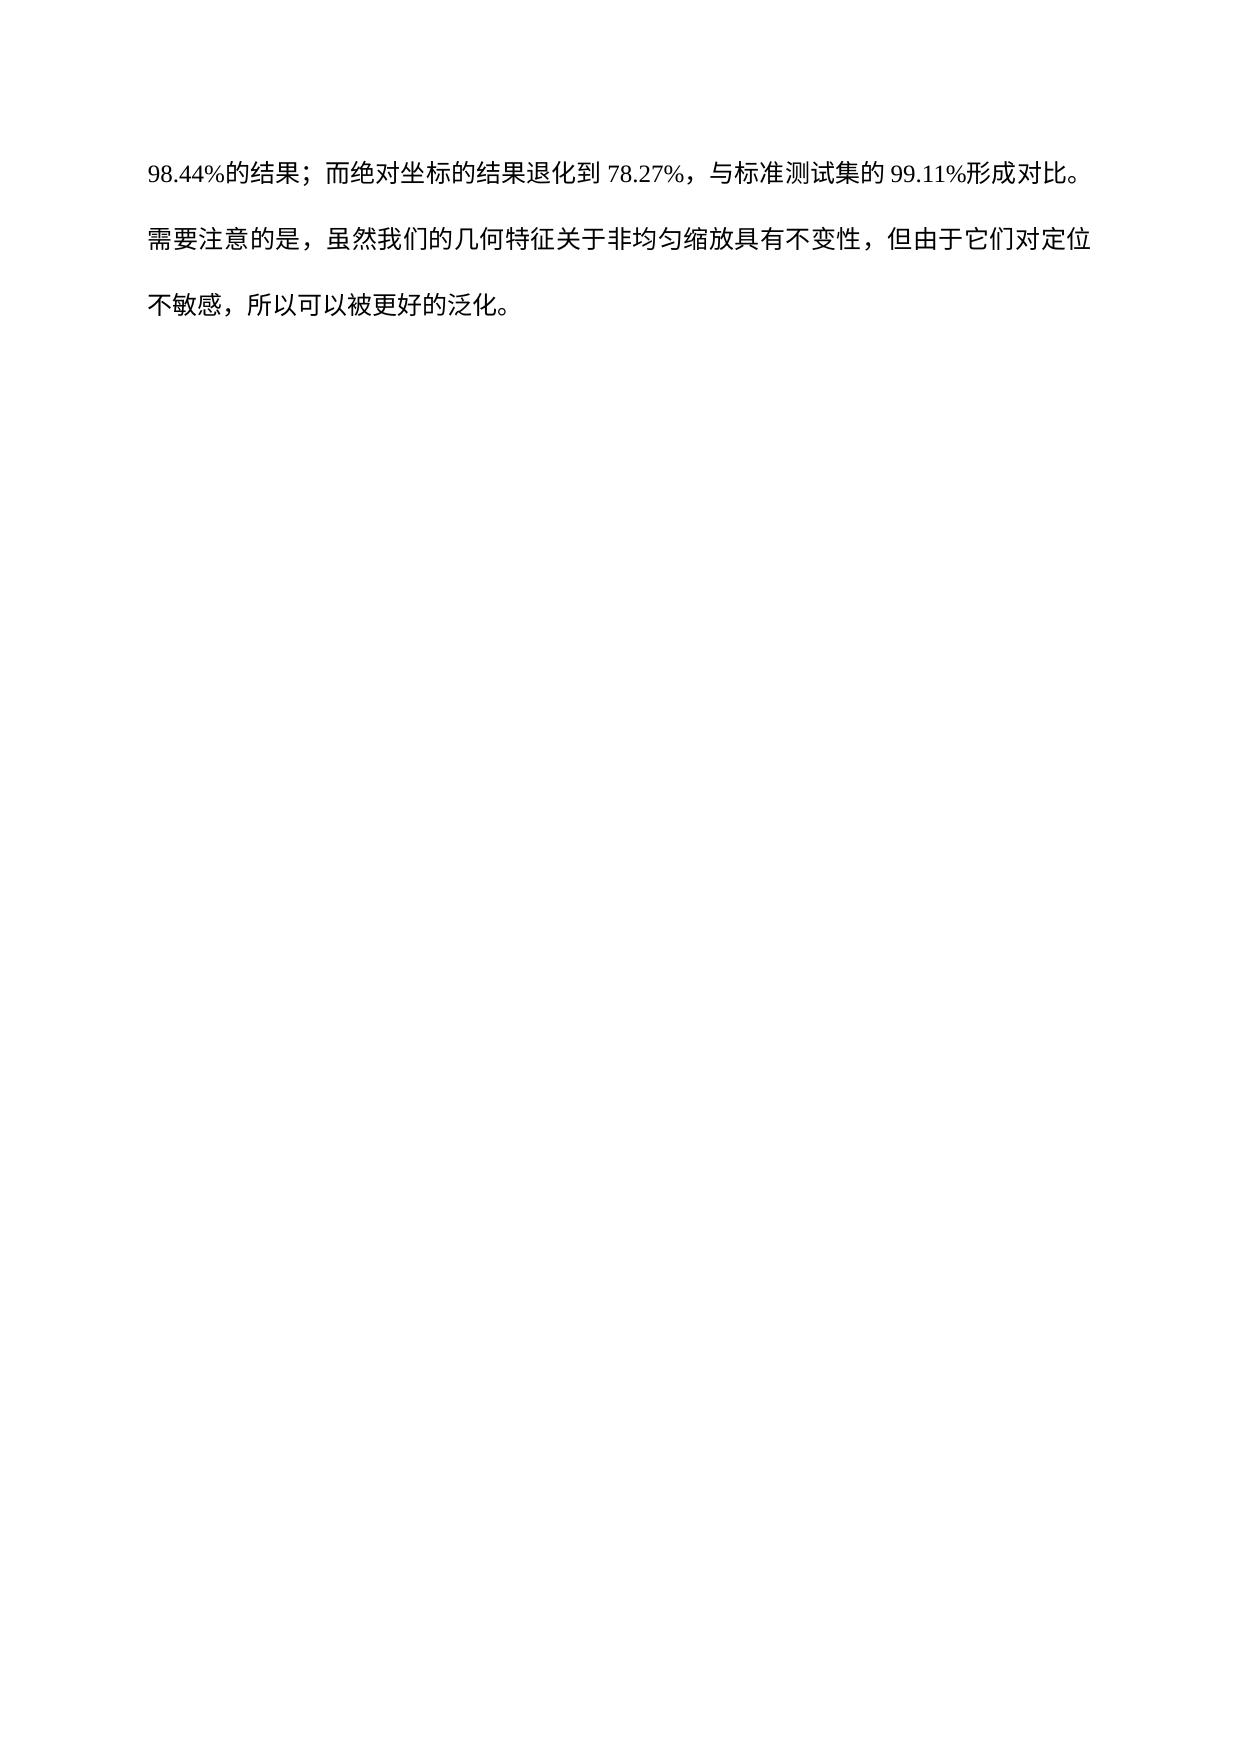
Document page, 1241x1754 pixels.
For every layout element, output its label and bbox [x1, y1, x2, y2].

text [148, 150, 1092, 326]
